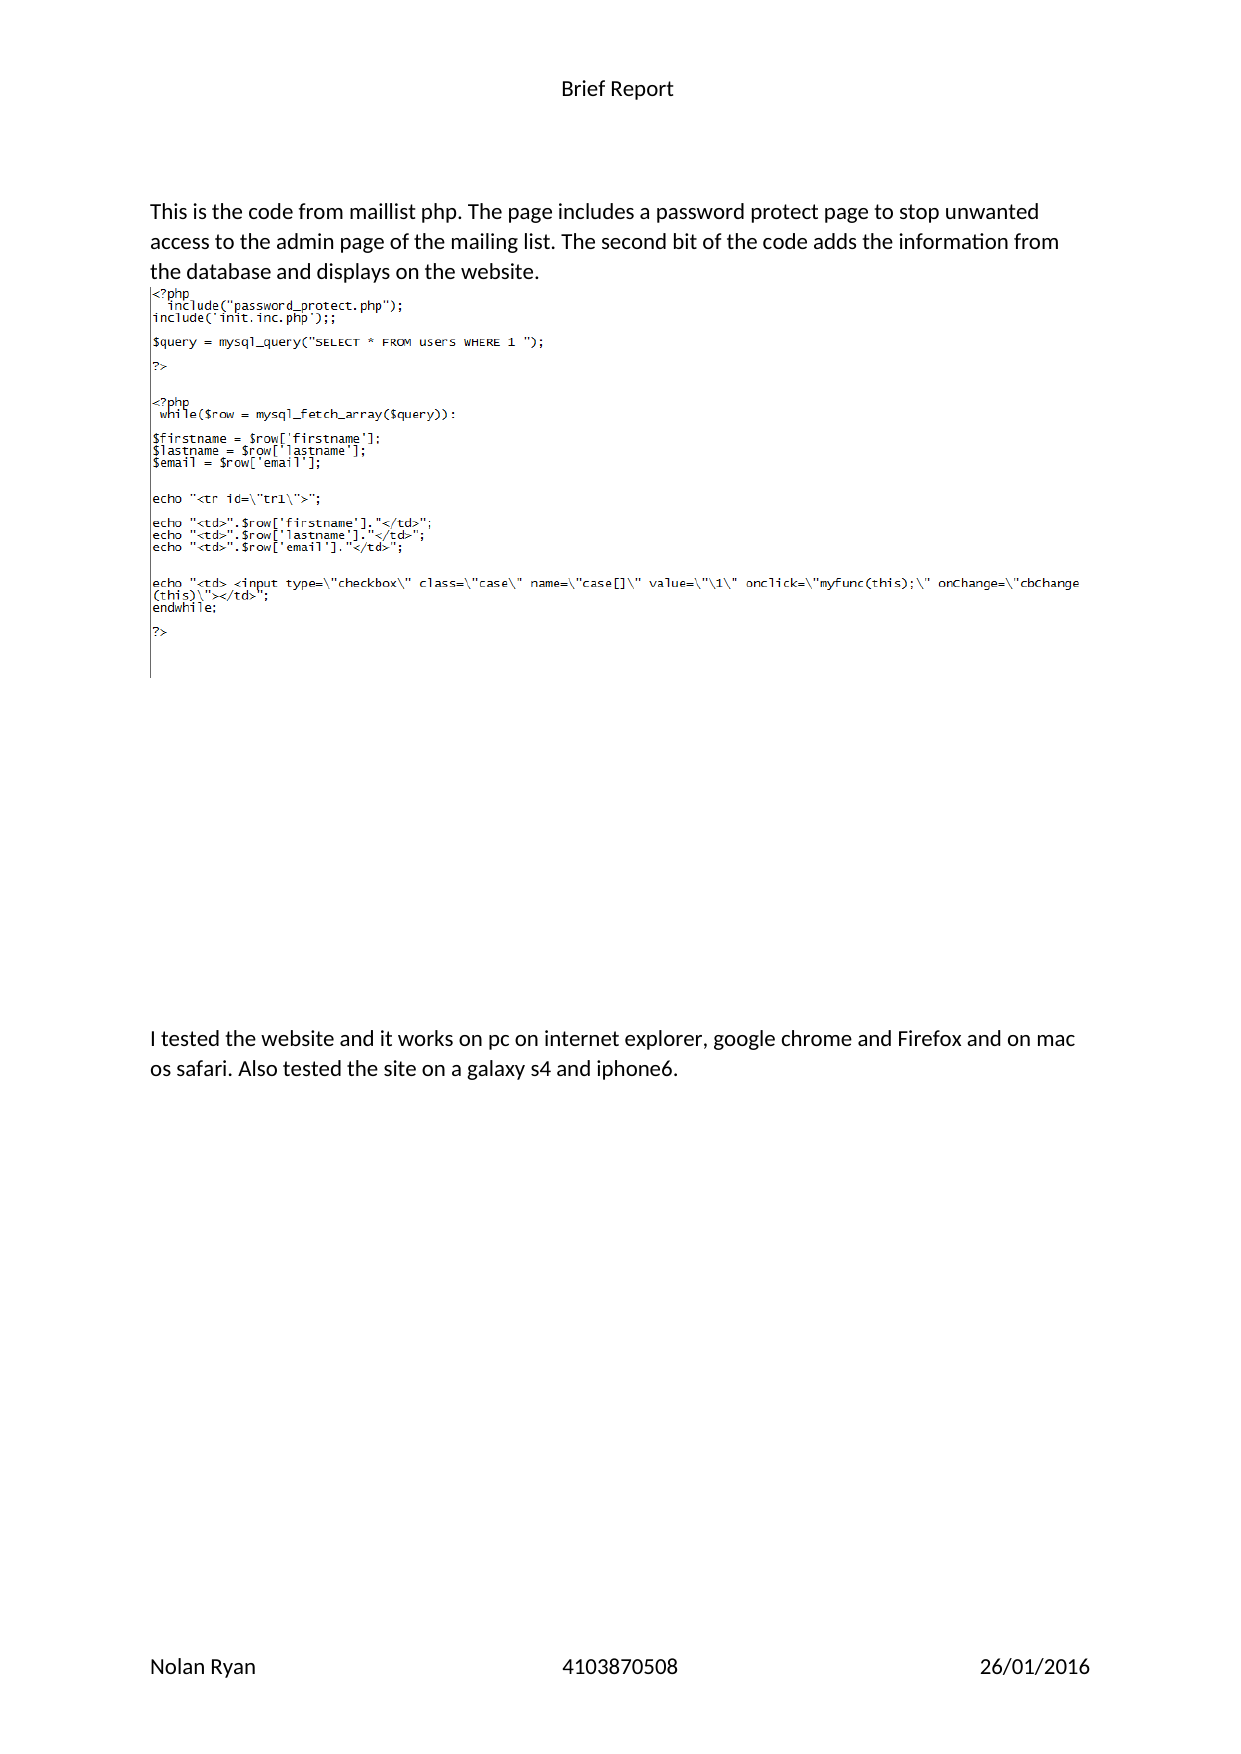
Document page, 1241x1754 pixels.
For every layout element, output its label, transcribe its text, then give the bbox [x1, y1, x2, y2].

text I tested the website and it works on pc on internet explorer, google chrome and Firefox and on mac os safari. Also tested the site on a galaxy s4 and iphone6. Mobile site Layout Apple iPhone 6 [150, 1024, 1090, 1083]
picture [150, 287, 1091, 678]
text This is the code from maillist php. The page includes a password protect page to stop unwanted access to the admin page of the mailing list. The second bit of the code adds the information from the database and displays on the website. [150, 197, 1090, 287]
